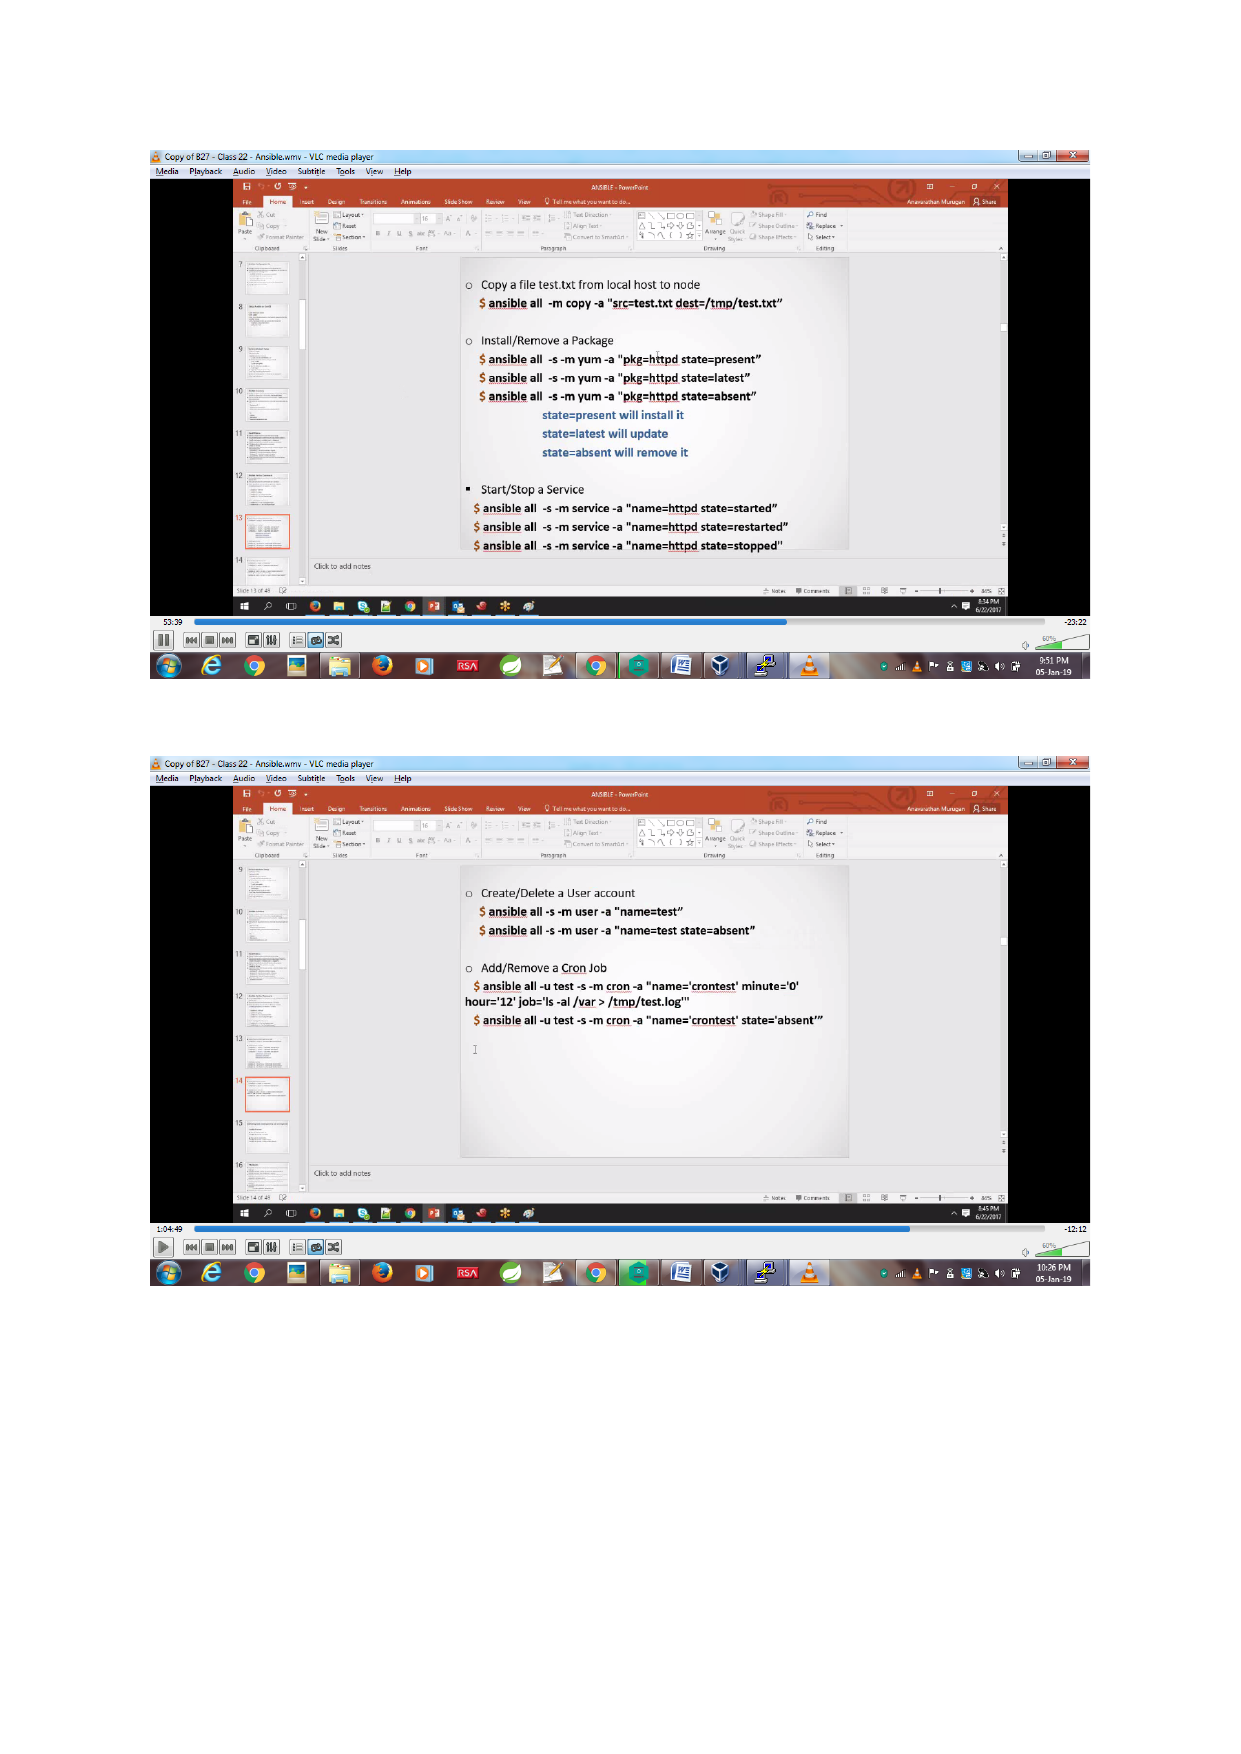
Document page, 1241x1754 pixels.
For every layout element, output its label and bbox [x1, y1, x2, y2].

picture [150, 756, 1091, 1286]
picture [150, 150, 1091, 679]
